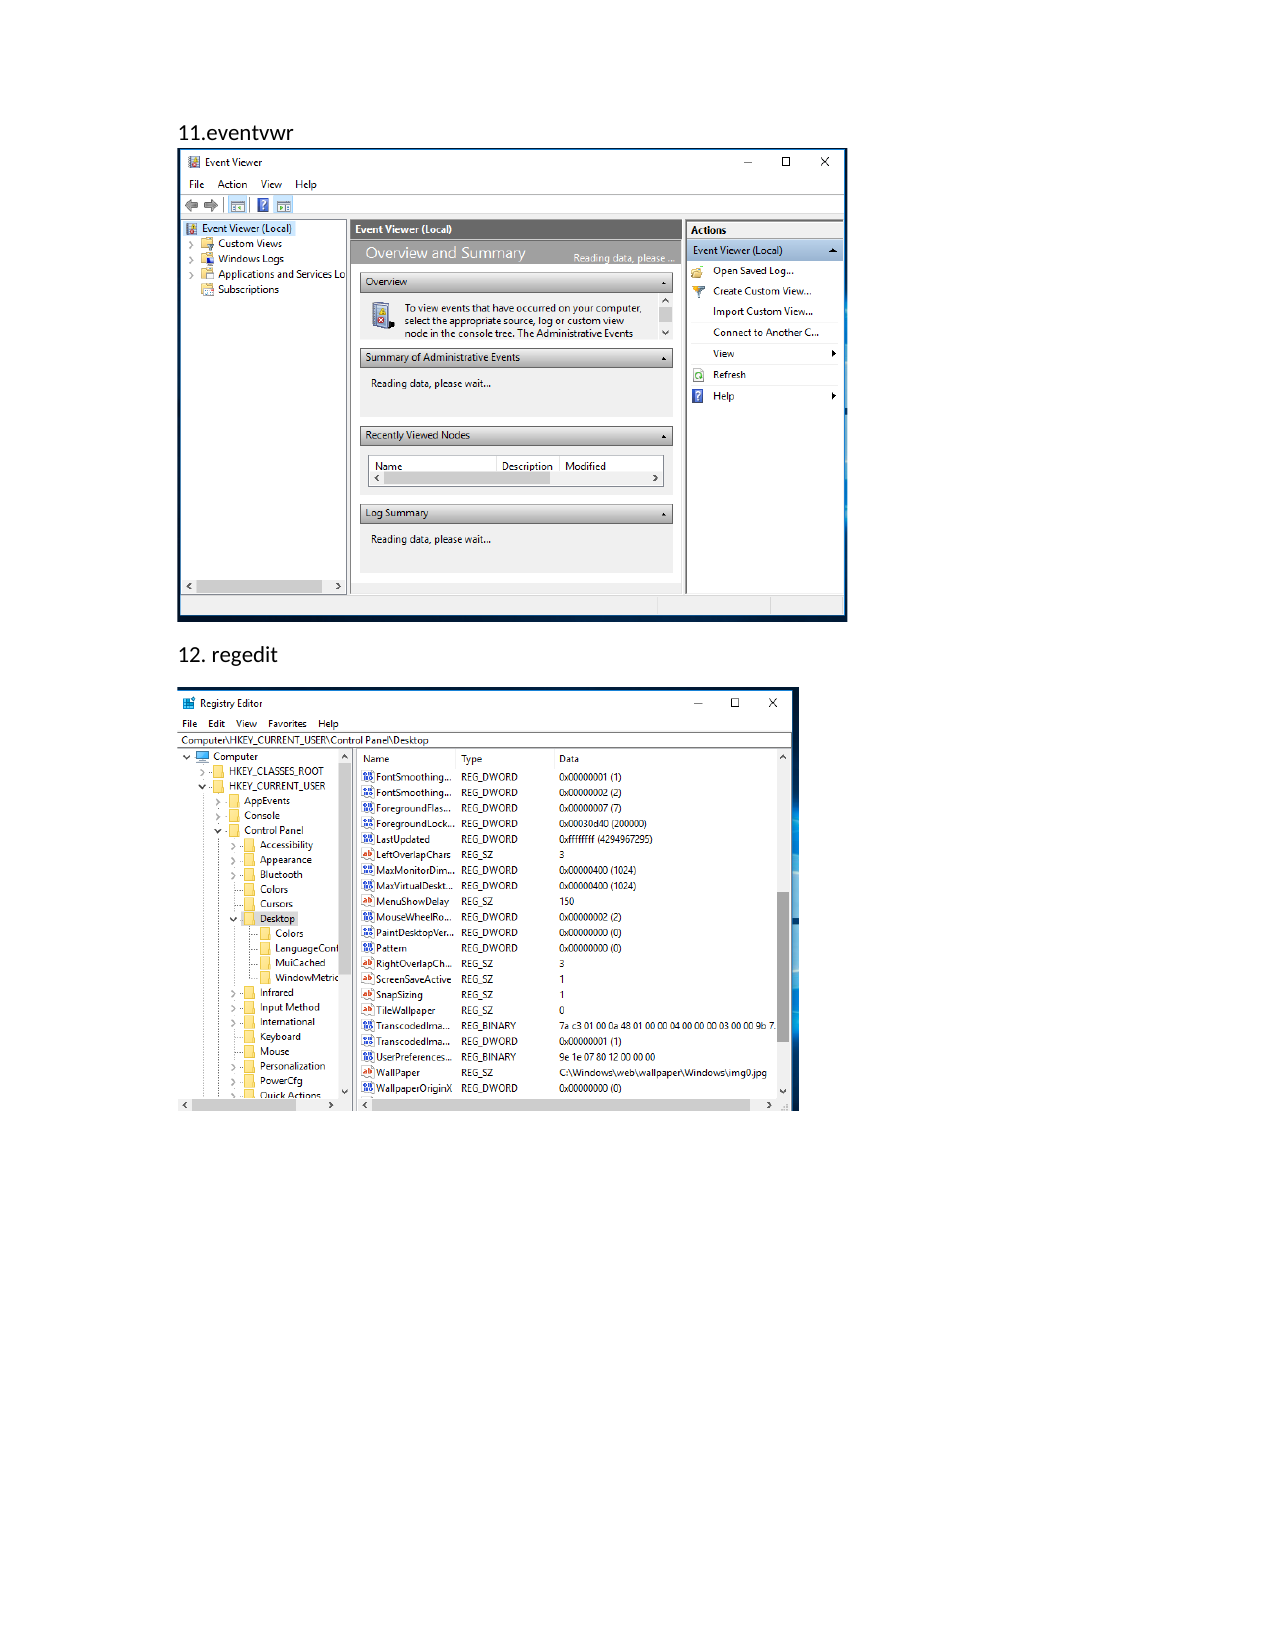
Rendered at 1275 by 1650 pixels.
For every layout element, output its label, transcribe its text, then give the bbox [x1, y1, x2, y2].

picture [177, 687, 799, 1111]
picture [177, 148, 848, 622]
text 12. regedit [177, 641, 1186, 669]
